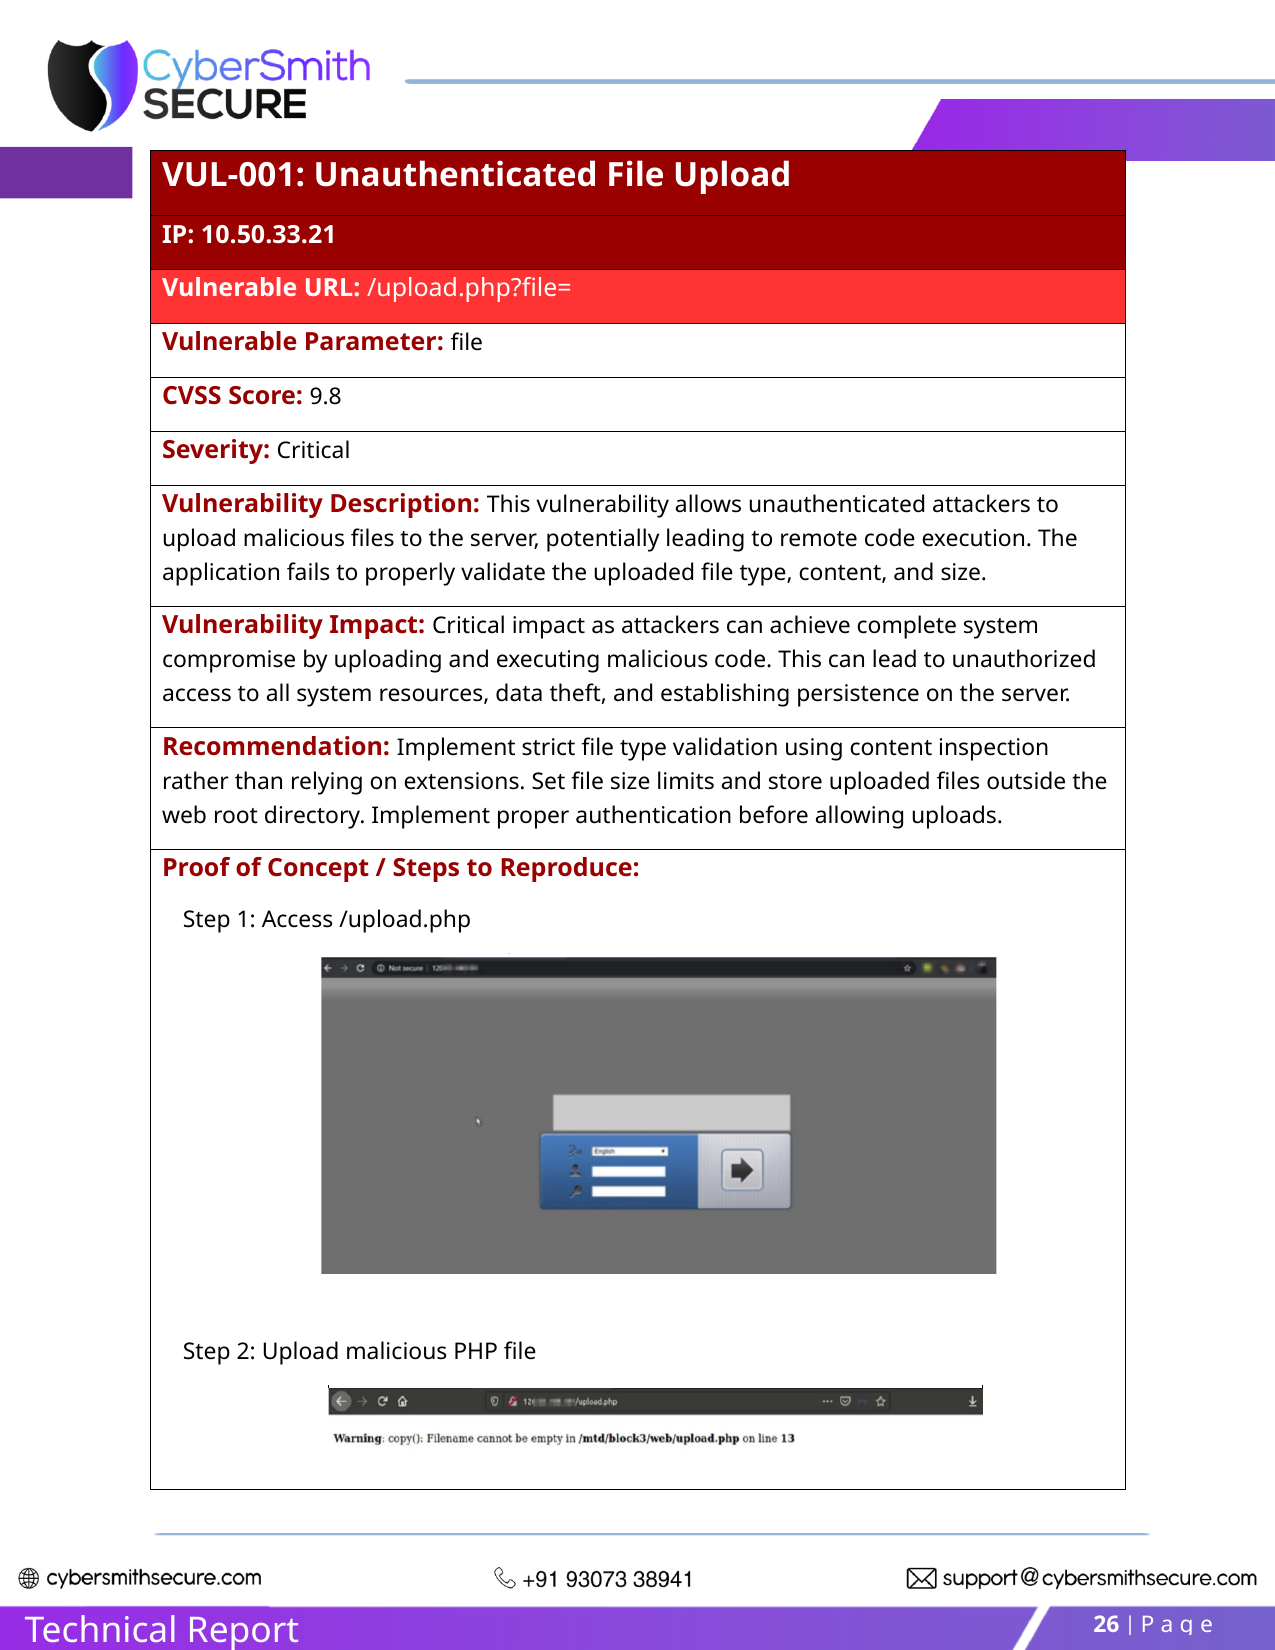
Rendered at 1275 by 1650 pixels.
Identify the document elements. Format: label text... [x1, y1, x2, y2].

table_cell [151, 850, 1125, 1489]
table_cell CVSS Score: 9.8 [151, 378, 1125, 431]
table_cell Severity: Critical [151, 432, 1125, 484]
picture [234, 1625, 245, 1640]
table_cell Vulnerable URL: /upload.php?file= [151, 270, 1125, 323]
table_cell Vulnerability Impact: Critical impact as attackers can achieve complete system compromise by uploading and executing malicious code. This can lead to unauthorized access to all system resources, data theft, and establishing persistence on the server. [151, 607, 1125, 727]
picture [321, 1385, 997, 1471]
picture [321, 953, 997, 1274]
picture [0, 1533, 1275, 1650]
table_cell IP: 10.50.33.21 [151, 216, 1125, 269]
table_cell Vulnerability Description: This vulnerability allows unauthenticated attackers to upload malicious files to the server, potentially leading to remote code execution. The application fails to properly validate the uploaded file type, content, and size. [151, 486, 1125, 606]
table_cell Vulnerable Parameter: file [151, 324, 1125, 377]
table_cell Recommendation: Implement strict file type validation using content inspection rather than relying on extensions. Set file size limits and store uploaded files outside the web root directory. Implement proper authentication before allowing uploads. [151, 728, 1125, 848]
table_header VUL-001: Unauthenticated File Upload [151, 151, 1125, 215]
picture [47, 40, 1275, 161]
